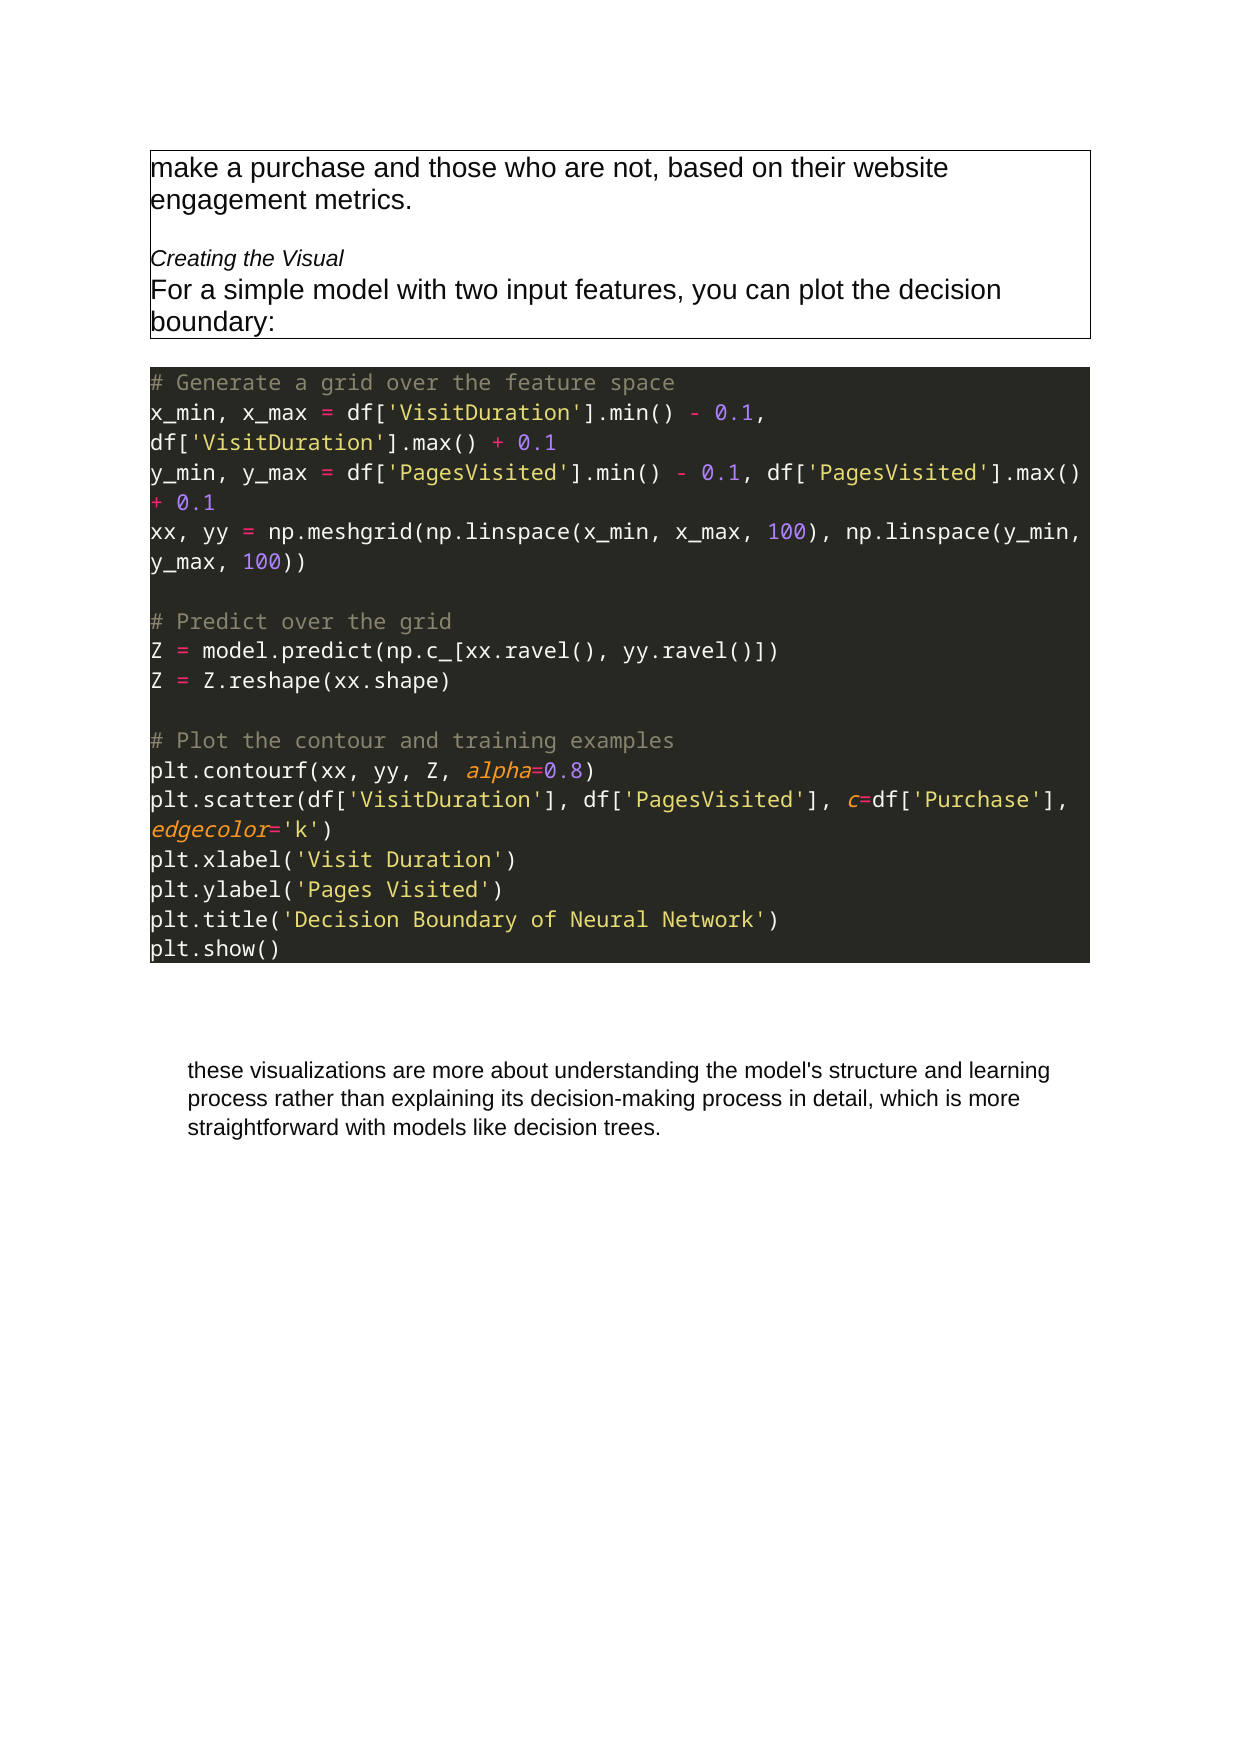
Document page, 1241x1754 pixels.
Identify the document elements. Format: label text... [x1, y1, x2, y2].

text Z = Z.reshape(xx.shape) [150, 665, 1090, 695]
text plt.scatter(df['VisitDuration'], df['PagesVisited'], c=df['Purchase'], edgecolor='k') [150, 784, 1090, 844]
text xx, yy = np.meshgrid(np.linspace(x_min, x_max, 100), np.linspace(y_min, y_max, 100)) [150, 516, 1090, 576]
text y_min, y_max = df['PagesVisited'].min() - 0.1, df['PagesVisited'].max() + 0.1 [150, 457, 1090, 516]
text For a simple model with two input features, you can plot the decision boundary: [151, 272, 1090, 338]
text x_min, x_max = df['VisitDuration'].min() - 0.1, df['VisitDuration'].max() + 0.1 [150, 397, 1090, 457]
subtitle Creating the Visual [151, 244, 1090, 271]
text plt.contourf(xx, yy, Z, alpha=0.8) [150, 755, 1090, 784]
text # Plot the contour and training examples [150, 725, 1090, 755]
text plt.ylabel('Pages Visited') [150, 874, 1090, 904]
text # Predict over the grid [150, 606, 1090, 636]
text plt.xlabel('Visit Duration') [150, 844, 1090, 874]
text these visualizations are more about understanding the model's structure and learning process rather than explaining its decision-making process in detail, which is more straightforward with models like decision trees. [187, 1057, 1090, 1140]
text plt.title('Decision Boundary of Neural Network') [150, 904, 1090, 933]
text plt.show() [150, 933, 1090, 963]
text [151, 151, 1090, 215]
text Z = model.predict(np.c_[xx.ravel(), yy.ravel()]) [150, 636, 1090, 665]
text # Generate a grid over the feature space [150, 367, 1090, 397]
